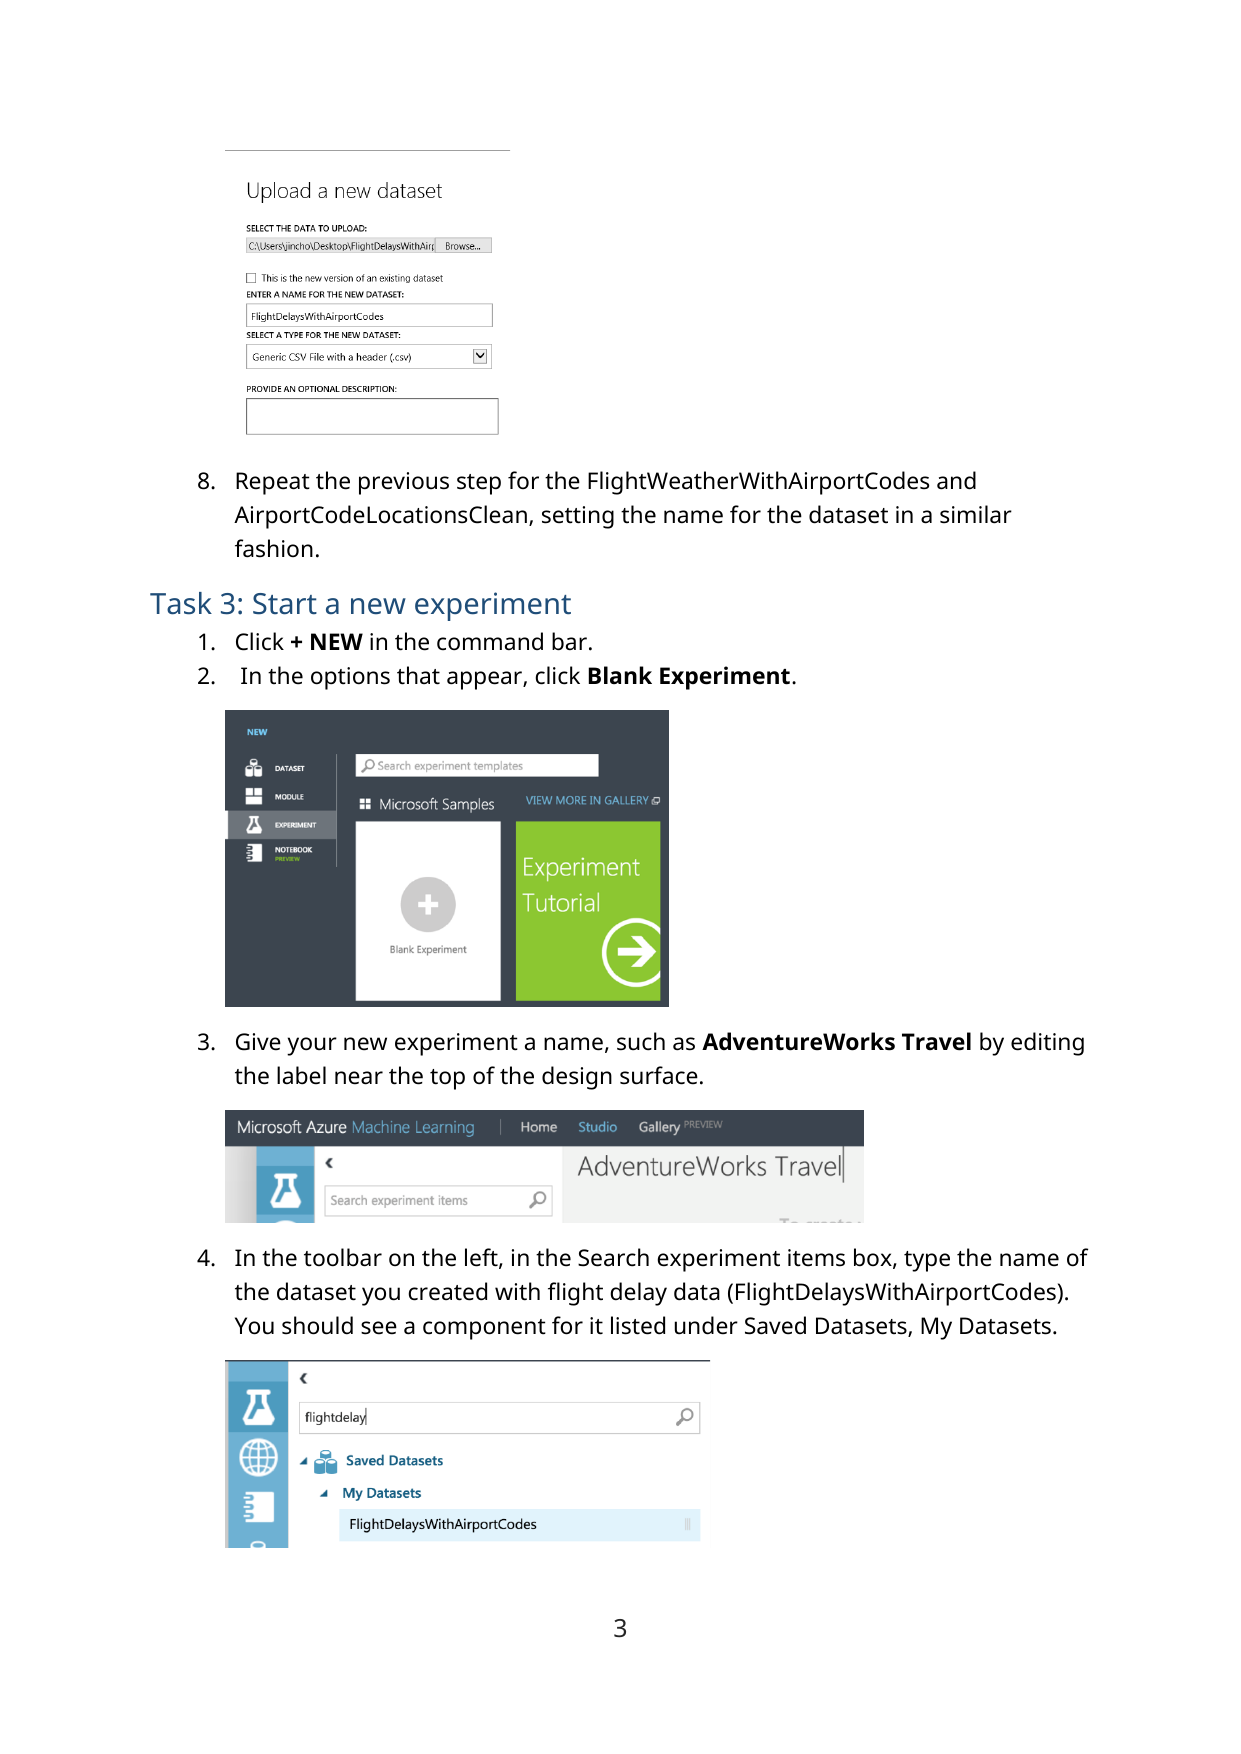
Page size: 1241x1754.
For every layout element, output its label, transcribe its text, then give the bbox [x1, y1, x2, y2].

picture [225, 1360, 711, 1548]
subtitle Task 3: Start a new experiment [150, 583, 1090, 623]
picture [225, 1110, 864, 1223]
list Click + NEW in the command bar. [197, 626, 1090, 657]
list Repeat the previous step for the FlightWeatherWithAirportCodes and AirportCodeLocationsClean, setting the name for the dataset in a similar fashion. [197, 465, 1090, 564]
list Give your new experiment a name, such as AdventureWorks Travel by editing the label near the top of the design surface. [197, 1026, 1090, 1091]
list In the options that appear, click Blank Experiment. [197, 660, 1090, 691]
picture [225, 710, 669, 1007]
picture [225, 150, 511, 446]
list In the toolbar on the left, in the Search experiment items box, type the name of the dataset you created with flight delay data (FlightDelaysWithAirportCodes). You should see a component for it listed under Saved Datasets, My Datasets. [197, 1242, 1090, 1341]
